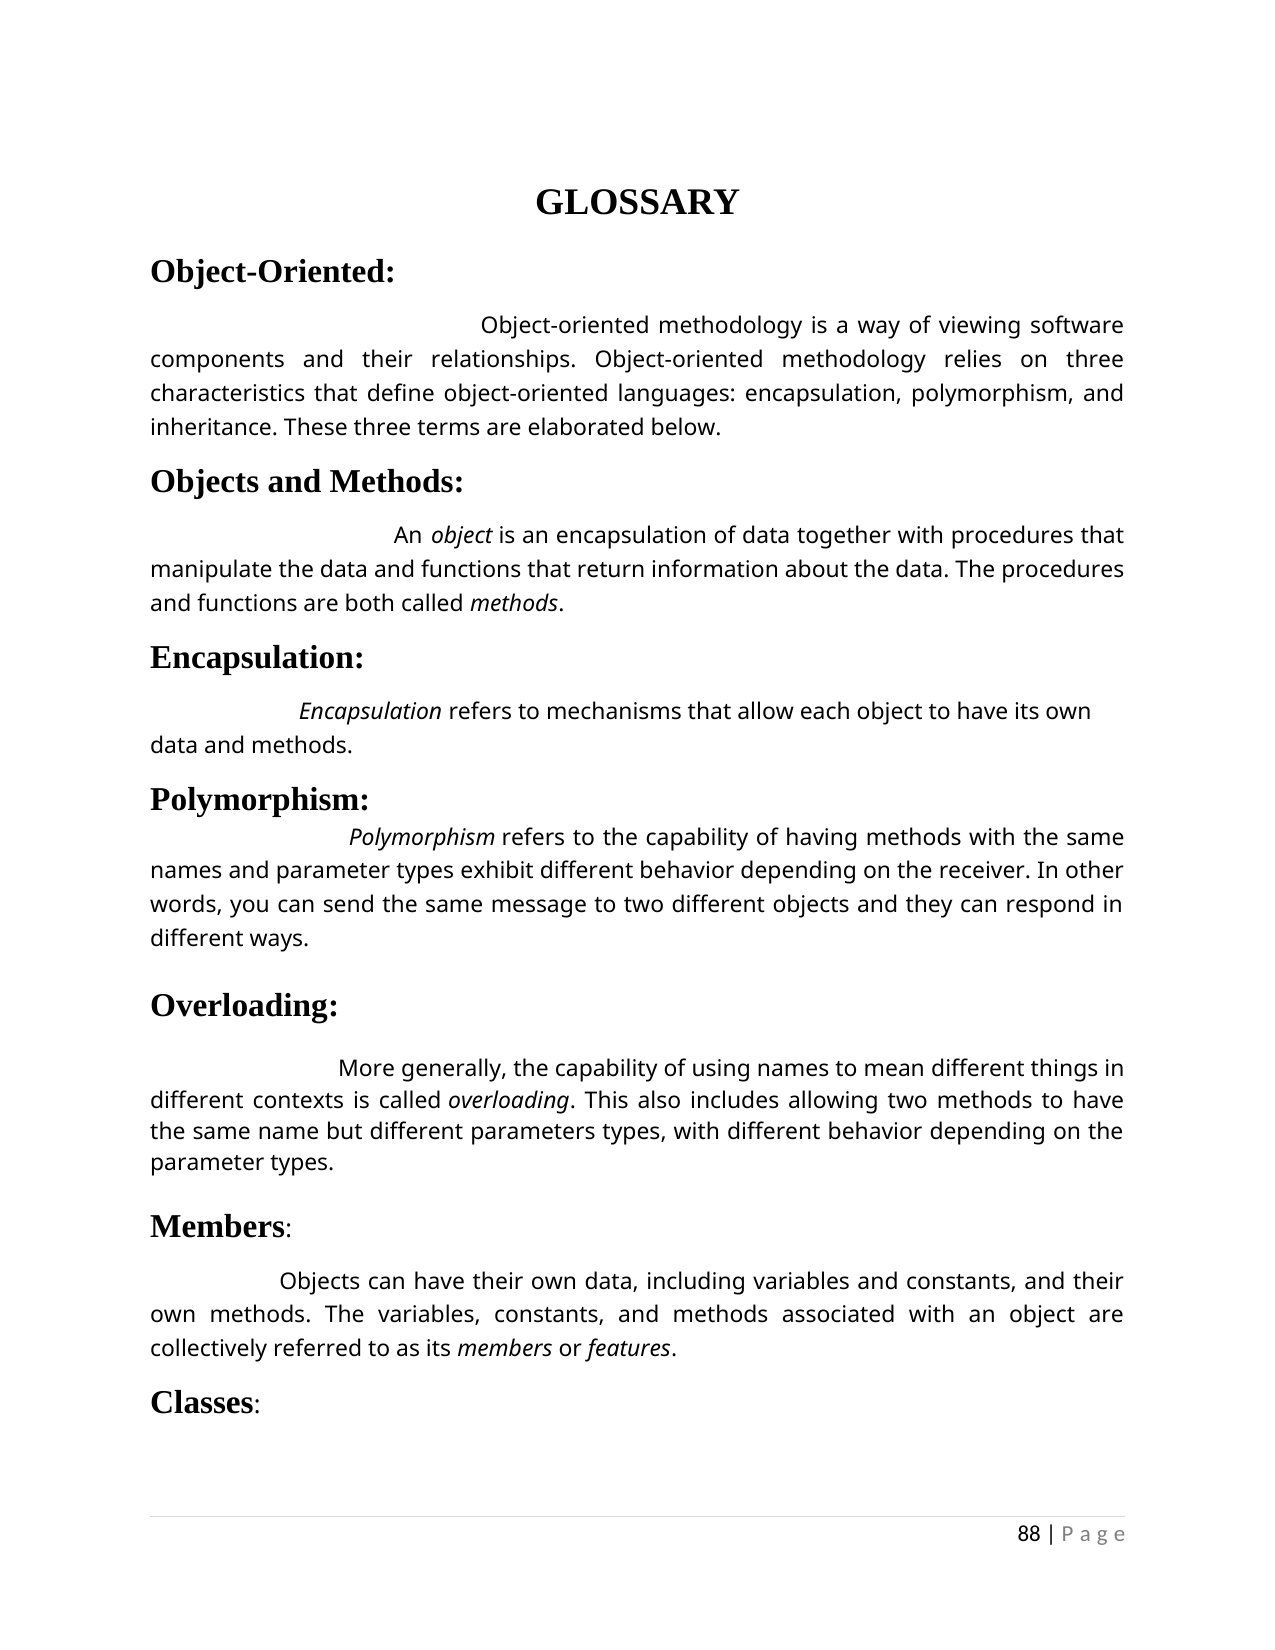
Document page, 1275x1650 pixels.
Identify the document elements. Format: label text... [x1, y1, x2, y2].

subtitle GLOSSARY [150, 179, 1125, 222]
text Classes: [150, 1382, 1125, 1421]
text Object-Oriented: [150, 251, 1125, 290]
text Overloading: [150, 985, 1125, 1023]
text Members: [150, 1206, 1125, 1245]
text Encapsulation: [150, 637, 1125, 675]
subtitle Polymorphism: [150, 779, 1125, 818]
text Object-oriented methodology is a way of viewing software components and their relationships. Object-oriented methodology relies on three characteristics that define object-oriented languages: encapsulation, polymorphism, and inheritance. These three terms are elaborated below. [150, 309, 1125, 442]
text An object is an encapsulation of data together with procedures that manipulate the data and functions that return information about the data. The procedures and functions are both called methods. [150, 519, 1125, 618]
text Encapsulation refers to mechanisms that allow each object to have its own data and methods. [150, 695, 1125, 760]
text More generally, the capability of using names to mean different things in different contexts is called overloading. This also includes allowing two methods to have the same name but different parameters types, with different behavior depending on the parameter types. [150, 1052, 1125, 1177]
text Polymorphism refers to the capability of having methods with the same names and parameter types exhibit different behavior depending on the receiver. In other words, you can send the same message to two different objects and they can respond in different ways. [150, 821, 1125, 953]
text Objects and Methods: [150, 461, 1125, 499]
text Objects can have their own data, including variables and constants, and their own methods. The variables, constants, and methods associated with an object are collectively referred to as its members or features. [150, 1264, 1125, 1363]
